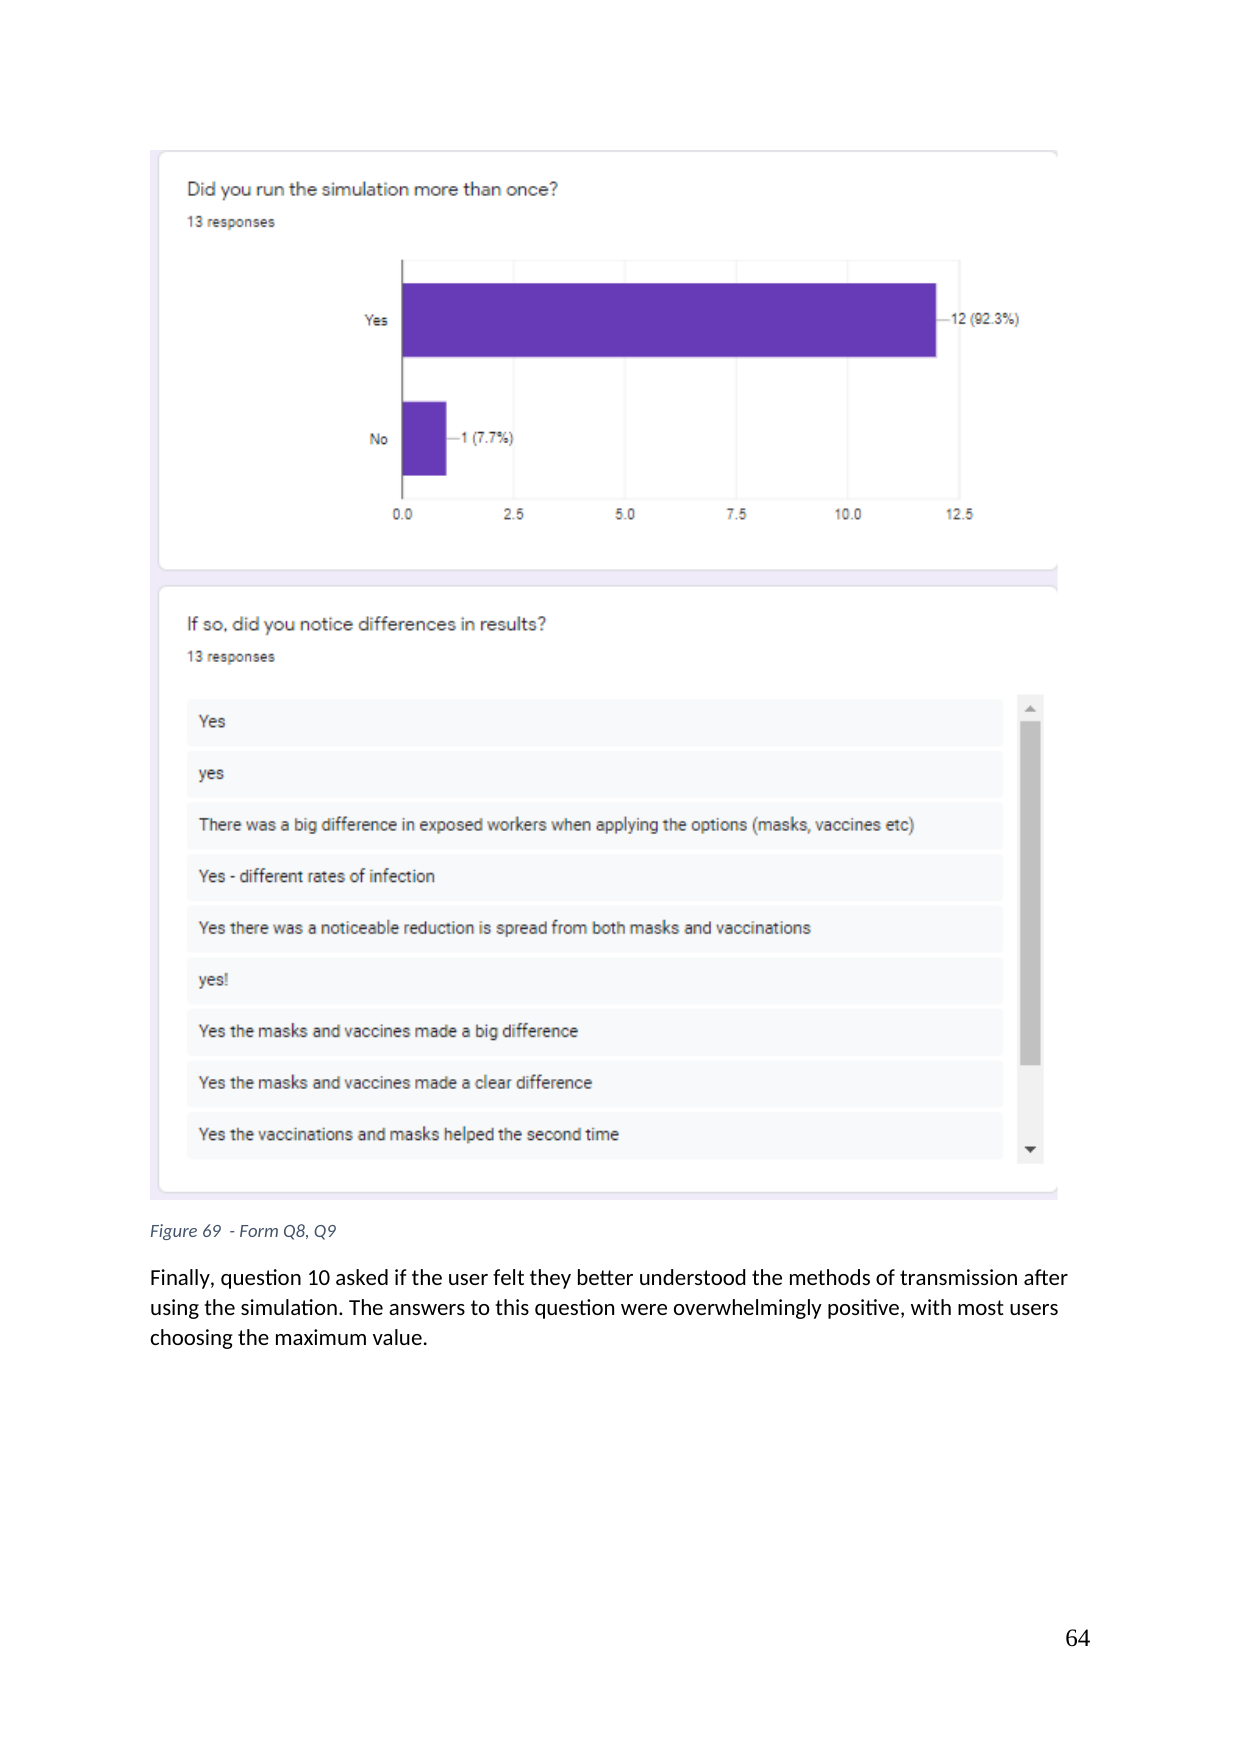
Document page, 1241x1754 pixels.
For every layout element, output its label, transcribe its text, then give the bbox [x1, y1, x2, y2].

picture [150, 150, 1058, 1200]
text Finally, question 10 asked if the user felt they better understood the methods of transmission after using the simulation. The answers to this question were overwhelmingly positive, with most users choosing the maximum value. [150, 1263, 1090, 1351]
